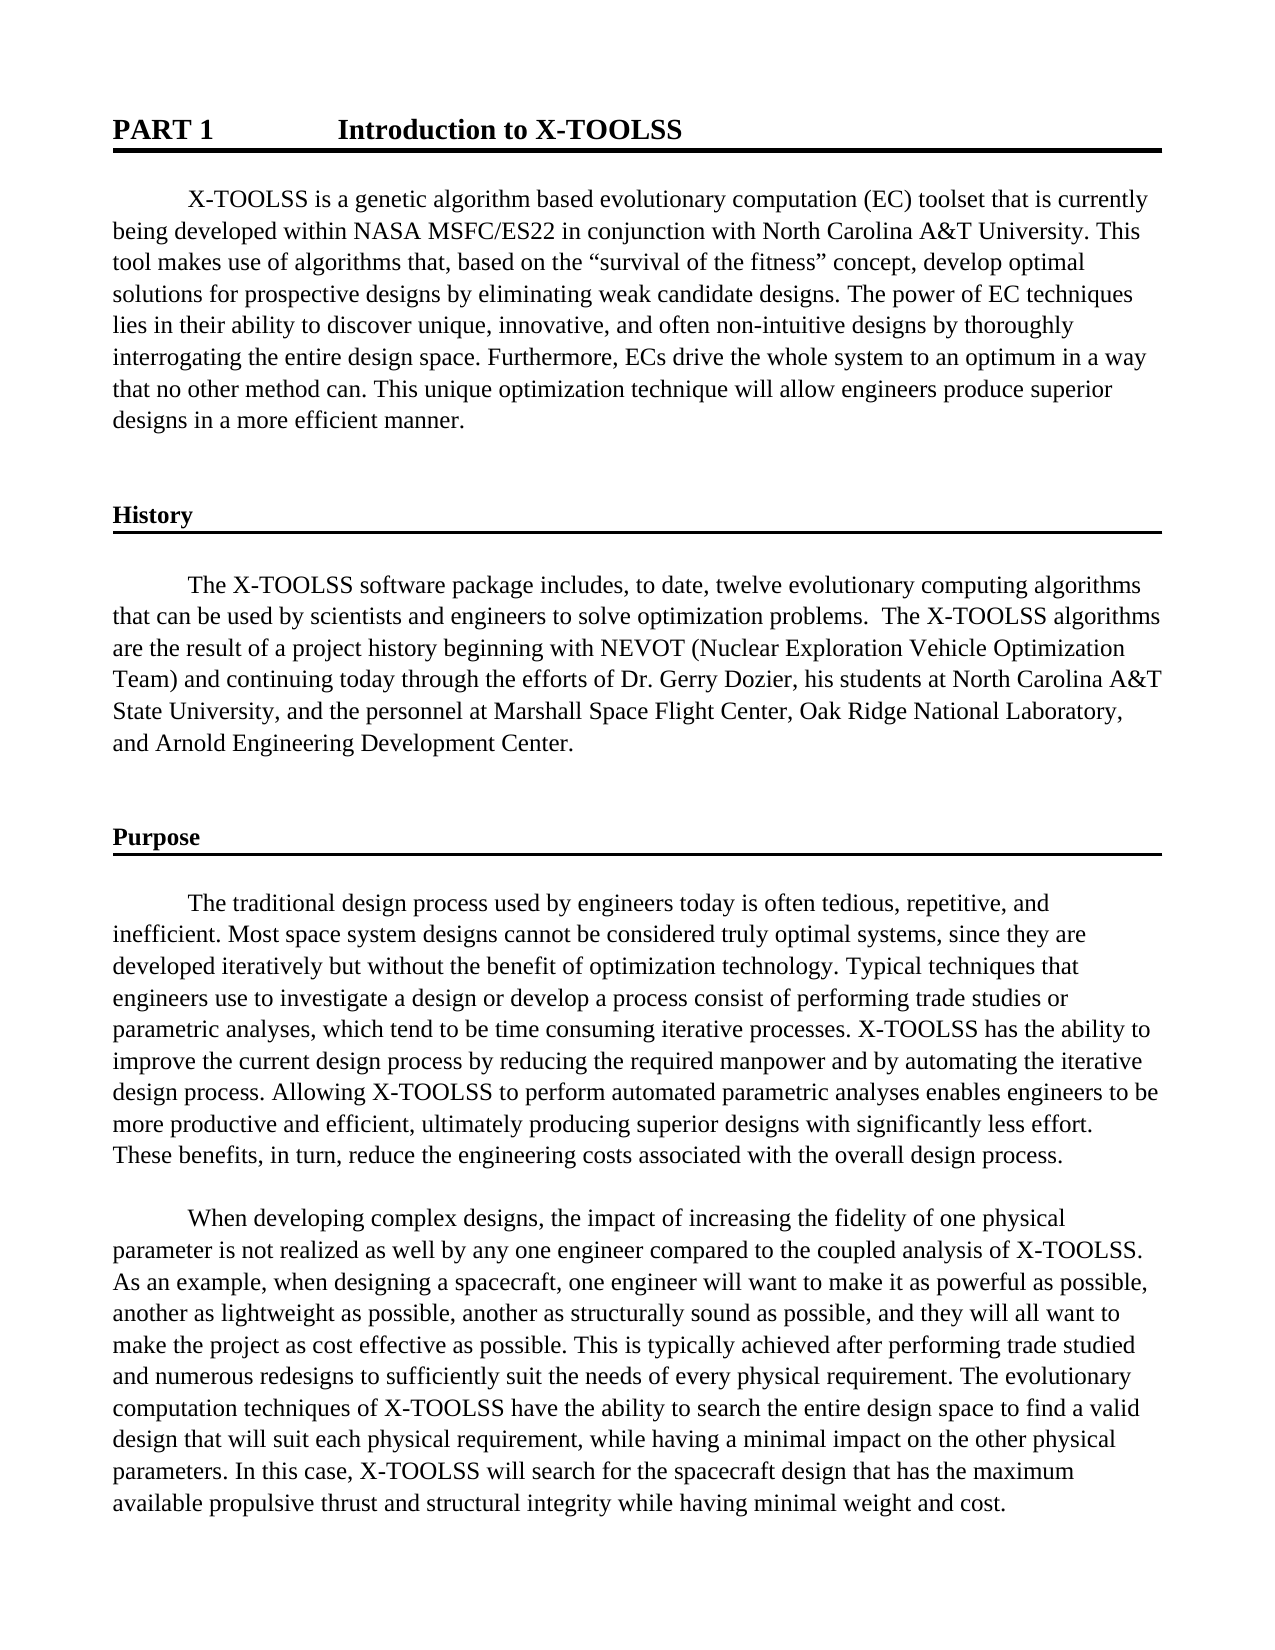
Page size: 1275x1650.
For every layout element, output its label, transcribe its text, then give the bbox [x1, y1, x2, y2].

text When developing complex designs, the impact of increasing the fidelity of one physical parameter is not realized as well by any one engineer compared to the coupled analysis of X-TOOLSS. As an example, when designing a spacecraft, one engineer will want to make it as powerful as possible, another as lightweight as possible, another as structurally sound as possible, and they will all want to make the project as cost effective as possible. This is typically achieved after performing trade studied and numerous redesigns to sufficiently suit the needs of every physical requirement. The evolutionary computation techniques of X-TOOLSS have the ability to search the entire design space to find a valid design that will suit each physical requirement, while having a minimal impact on the other physical parameters. In this case, X-TOOLSS will search for the spacecraft design that has the maximum available propulsive thrust and structural integrity while having minimal weight and cost. [112, 1203, 1162, 1516]
text X-TOOLSS is a genetic algorithm based evolutionary computation (EC) toolset that is currently being developed within NASA MSFC/ES22 in conjunction with North Carolina A&T University. This tool makes use of algorithms that, based on the “survival of the fitness” concept, develop optimal solutions for prospective designs by eliminating weak candidate designs. The power of EC techniques lies in their ability to discover unique, innovative, and often non-intuitive designs by thoroughly interrogating the entire design space. Furthermore, ECs drive the whole system to an optimum in a way that no other method can. This unique optimization technique will allow engineers produce superior designs in a more efficient manner. [112, 184, 1162, 434]
text The X-TOOLSS software package includes, to date, twelve evolutionary computing algorithms that can be used by scientists and engineers to solve optimization problems. The X-TOOLSS algorithms are the result of a project history beginning with NEVOT (Nuclear Exploration Vehicle Optimization Team) and continuing today through the efforts of Dr. Gerry Dozier, his students at North Carolina A&T State University, and the personnel at Marshall Space Flight Center, Oak Ridge National Laboratory, and Arnold Engineering Development Center. [112, 570, 1162, 756]
subtitle PART 1 Introduction to X-TOOLSS [112, 112, 1162, 153]
subtitle History [112, 500, 1162, 534]
subtitle Purpose [112, 822, 1162, 856]
text The traditional design process used by engineers today is often tedious, repetitive, and inefficient. Most space system designs cannot be considered truly optimal systems, since they are developed iteratively but without the benefit of optimization technology. Typical techniques that engineers use to investigate a design or develop a process consist of performing trade studies or parametric analyses, which tend to be time consuming iterative processes. X-TOOLSS has the ability to improve the current design process by reducing the required manpower and by automating the iterative design process. Allowing X-TOOLSS to perform automated parametric analyses enables engineers to be more productive and efficient, ultimately producing superior designs with significantly less effort. These benefits, in turn, reduce the engineering costs associated with the overall design process. [112, 888, 1162, 1169]
